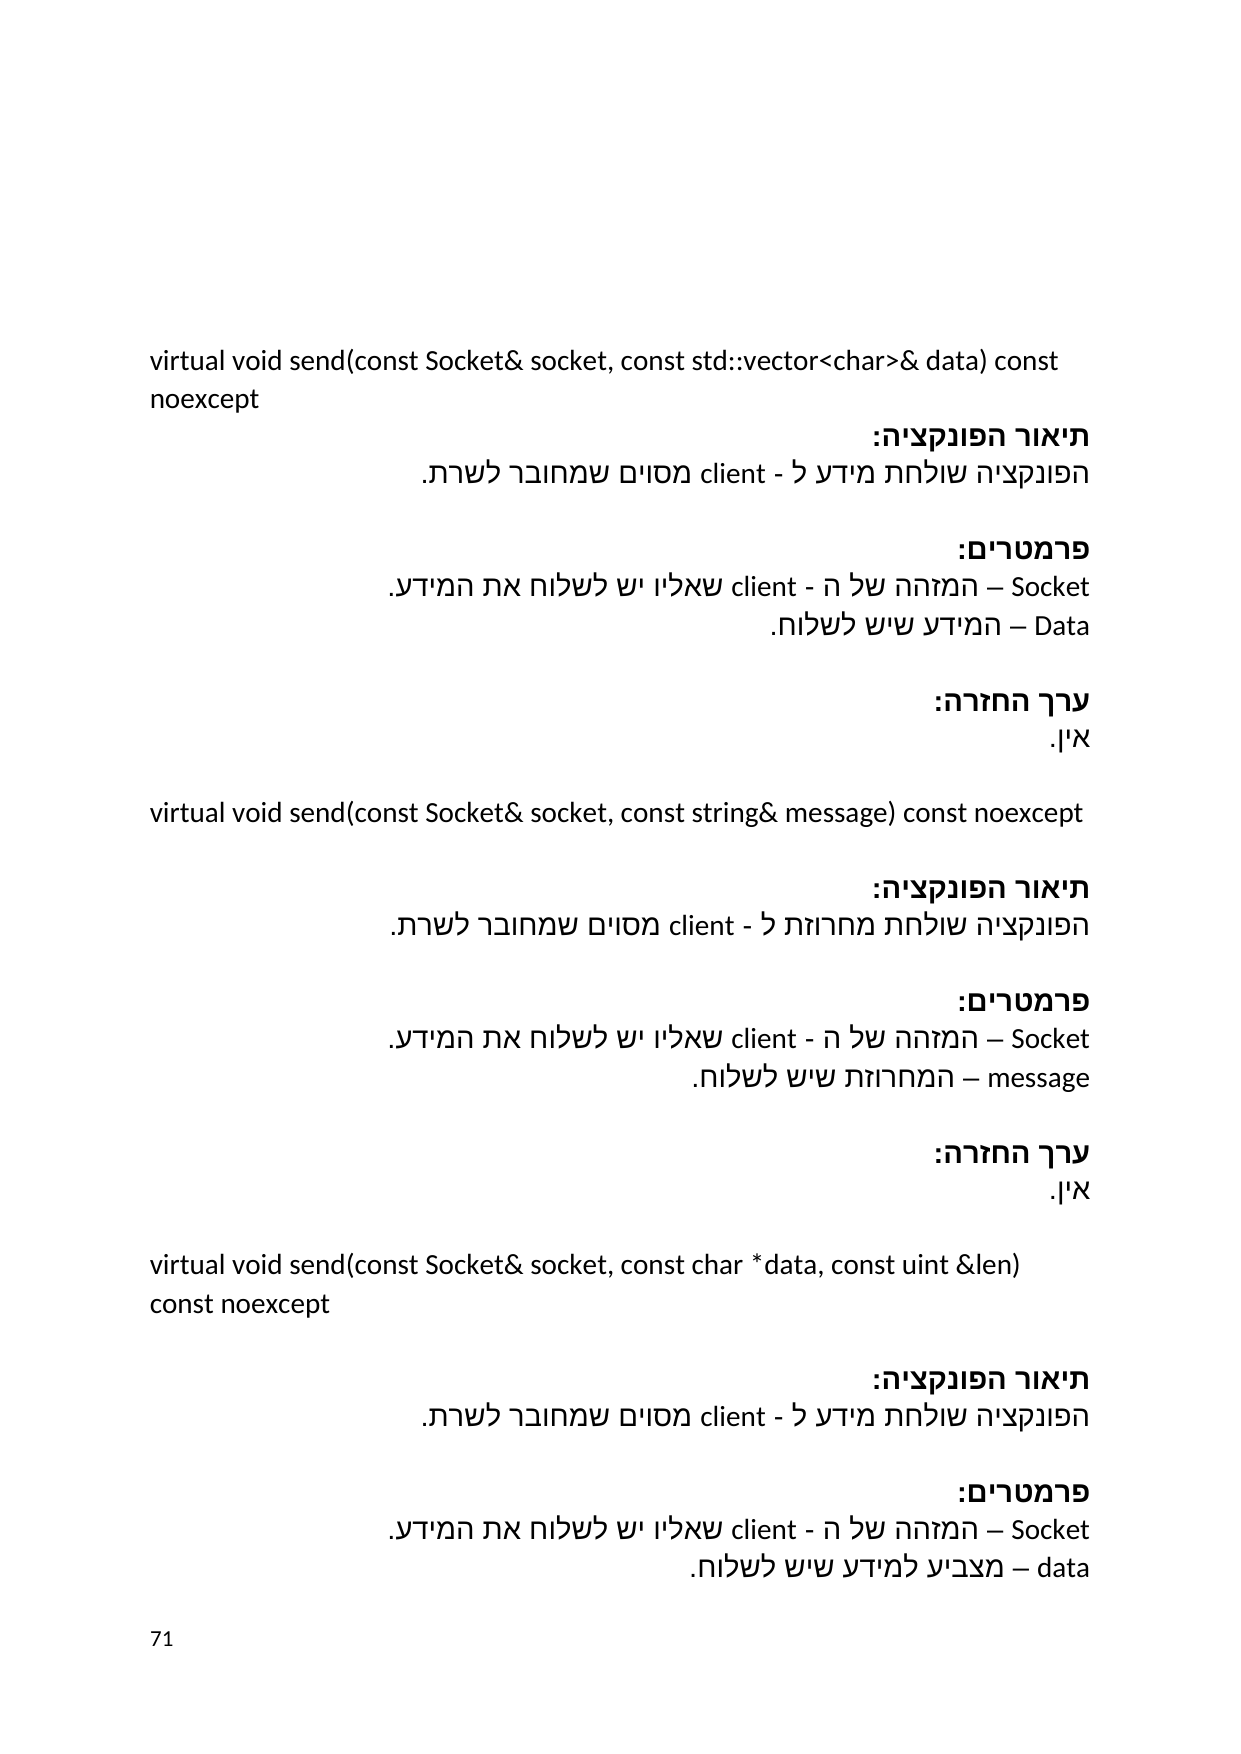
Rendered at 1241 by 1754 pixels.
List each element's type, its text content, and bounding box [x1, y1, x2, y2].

text Socket – המזהה של ה - client שאליו יש לשלוח את המידע. [150, 1020, 1090, 1056]
text הפונקציה שולחת מידע ל - client מסוים שמחובר לשרת. [150, 1398, 1090, 1433]
text אין. [150, 1172, 1090, 1205]
text ערך החזרה: [150, 683, 1090, 717]
text הפונקציה שולחת מחרוזת ל - client מסוים שמחובר לשרת. [150, 907, 1090, 943]
text תיאור הפונקציה: [150, 871, 1090, 905]
text virtual void send(const Socket& socket, const std::vector<char>& data) const noexcept [150, 342, 1090, 416]
text virtual void send(const Socket& socket, const char *data, const uint &len) const noexcept [150, 1246, 1090, 1320]
text הפונקציה שולחת מידע ל - client מסוים שמחובר לשרת. [150, 455, 1090, 491]
text Data – המידע שיש לשלוח. [150, 607, 1090, 642]
text data – מצביע למידע שיש לשלוח. [150, 1549, 1090, 1585]
text message – המחרוזת שיש לשלוח. [150, 1059, 1090, 1094]
text אין. [150, 720, 1090, 753]
text פרמטרים: [150, 532, 1090, 566]
text פרמטרים: [150, 1475, 1090, 1508]
text תיאור הפונקציה: [150, 1362, 1090, 1395]
text virtual void send(const Socket& socket, const string& message) const noexcept [150, 794, 1090, 830]
text Socket – המזהה של ה - client שאליו יש לשלוח את המידע. [150, 568, 1090, 604]
text ערך החזרה: [150, 1136, 1090, 1169]
text תיאור הפונקציה: [150, 419, 1090, 453]
text Socket – המזהה של ה - client שאליו יש לשלוח את המידע. [150, 1511, 1090, 1546]
text פרמטרים: [150, 984, 1090, 1018]
